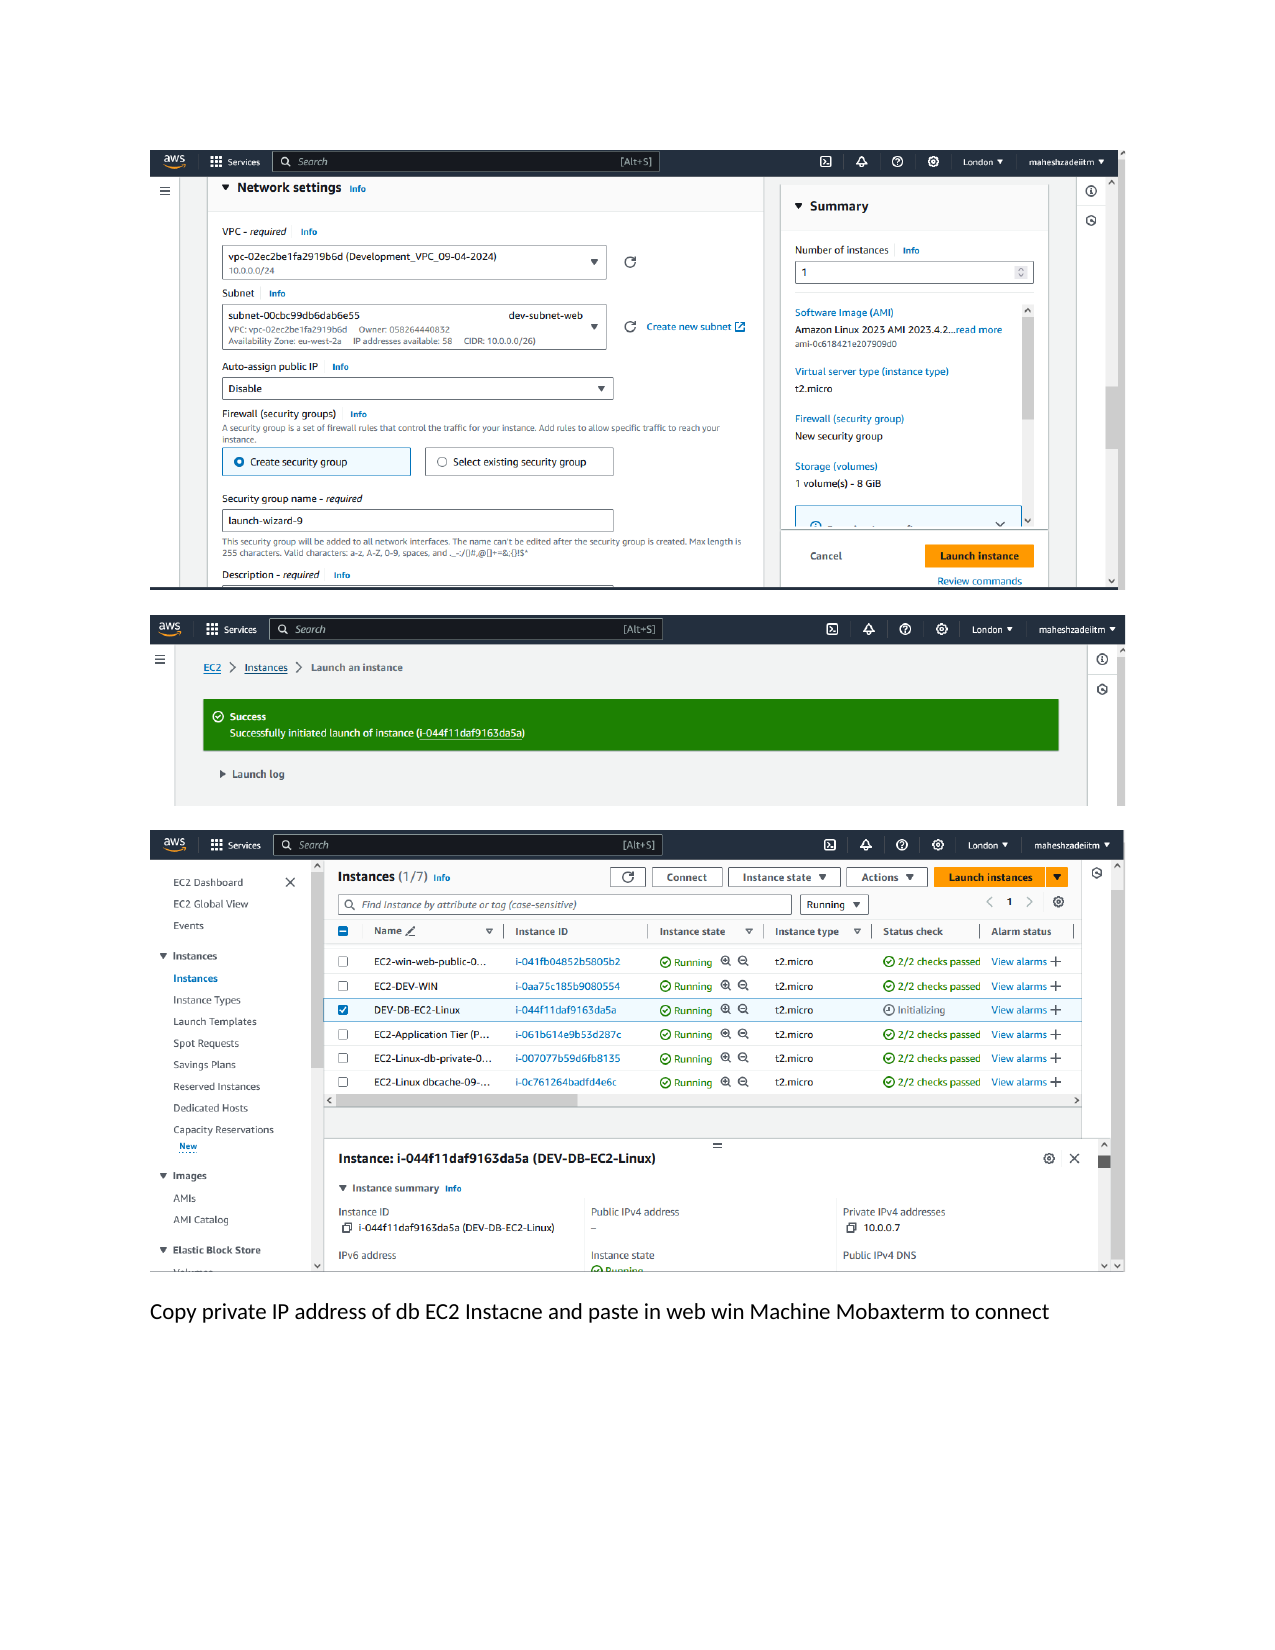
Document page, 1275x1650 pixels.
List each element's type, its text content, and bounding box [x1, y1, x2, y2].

picture [150, 615, 1125, 806]
text Copy private IP address of db EC2 Instacne and paste in web win Machine Mobaxterm to connect [150, 1297, 1125, 1325]
picture [150, 830, 1125, 1272]
picture [150, 150, 1125, 590]
